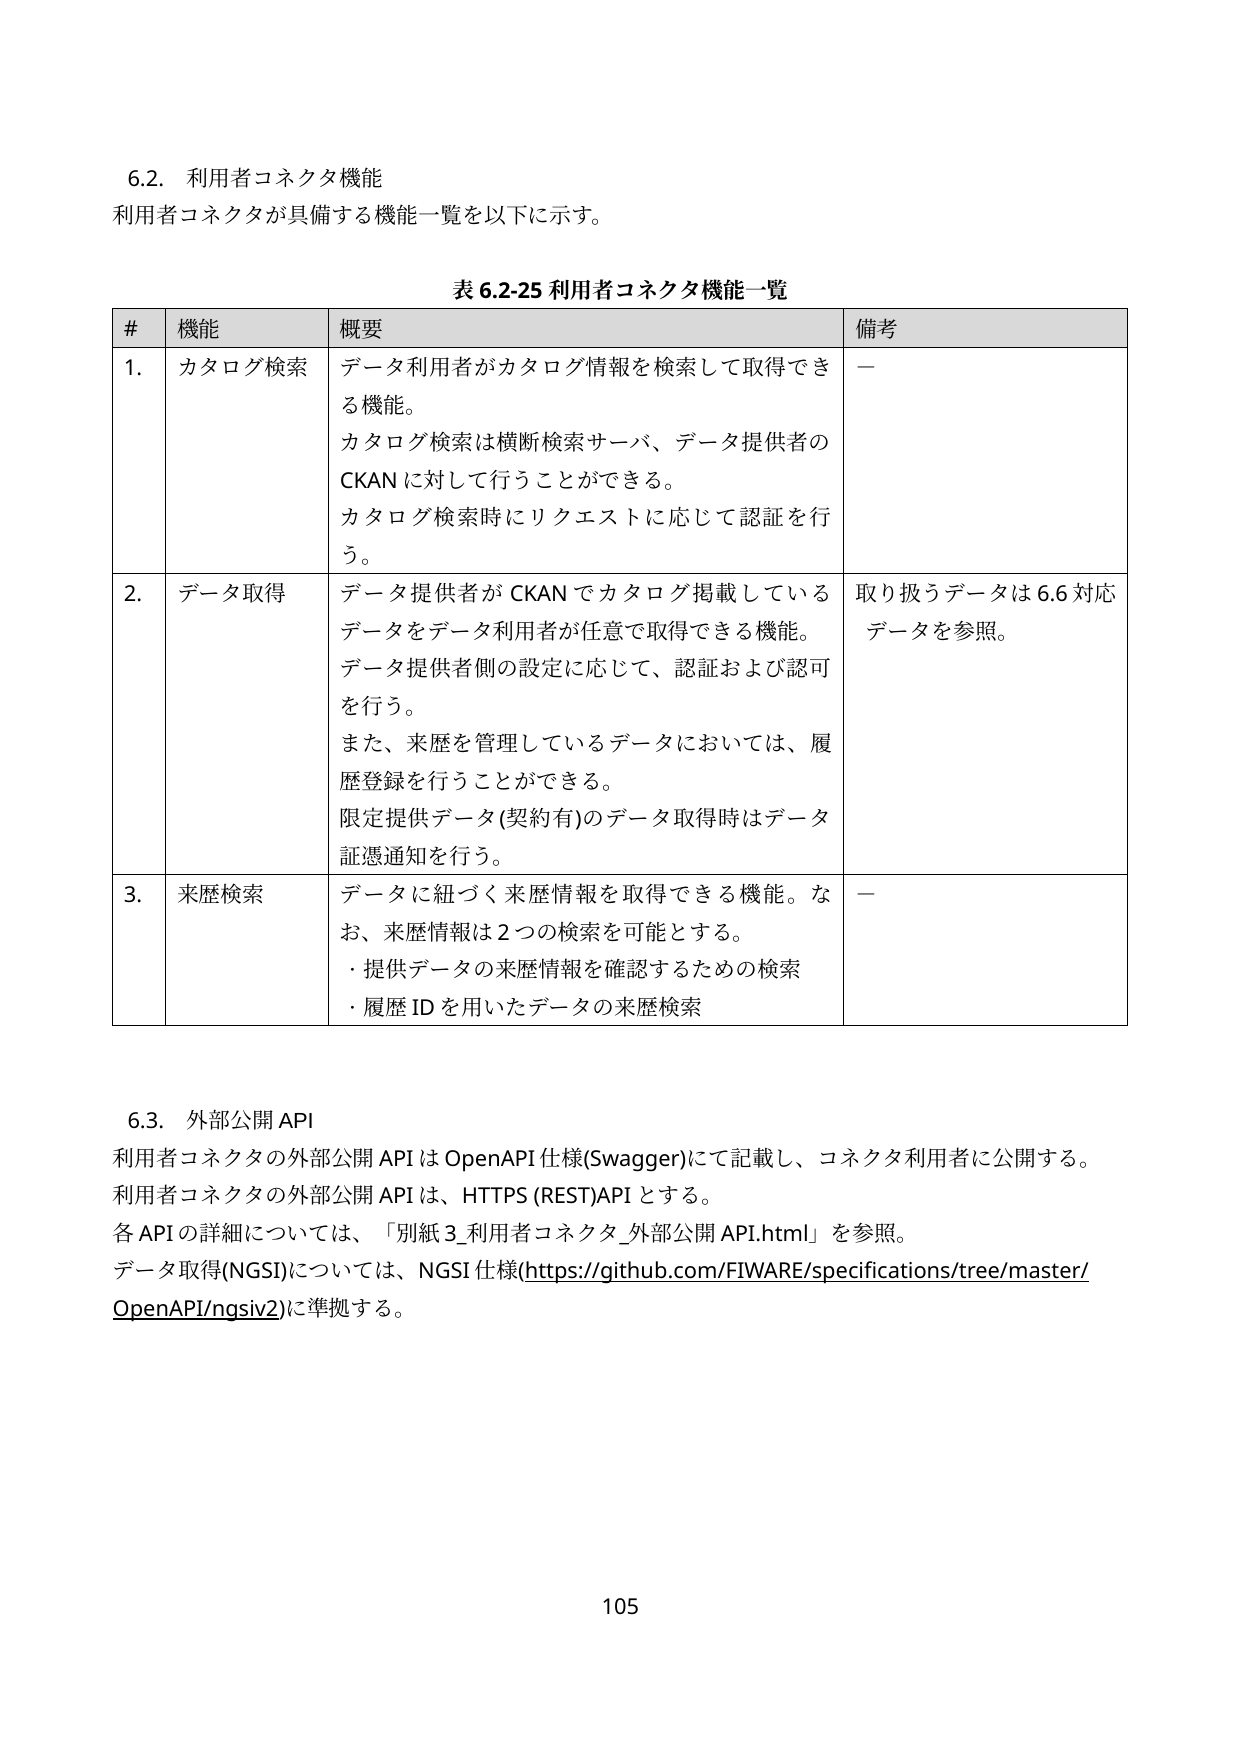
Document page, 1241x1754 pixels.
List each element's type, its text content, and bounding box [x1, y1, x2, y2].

table_cell データに紐づく来歴情報を取得できる機能。なお、来歴情報は2つの検索を可能とする。 提供データの来歴情報を確認するための検索 履歴IDを用いたデータの来歴検索 [329, 875, 843, 1025]
text 利用者コネクタの外部公開APIは、HTTPS (REST)APIとする。 [112, 1176, 1128, 1213]
table_cell 取り扱うデータは6.6対応データを参照。 [844, 574, 1127, 874]
text 利用者コネクタが具備する機能一覧を以下に示す。 [112, 196, 1128, 233]
text 各APIの詳細については、「別紙3_利用者コネクタ_外部公開API.html」を参照。 [112, 1213, 1128, 1251]
table_header 概要 [329, 309, 843, 347]
table_cell － [844, 348, 1127, 573]
table_cell データ利用者がカタログ情報を検索して取得できる機能。 カタログ検索は横断検索サーバ、データ提供者のCKANに対して行うことができる。 カタログ検索時にリクエストに応じて認証を行う。 [329, 348, 843, 573]
table_header 機能 [166, 309, 328, 347]
table_cell データ取得 [166, 574, 328, 874]
table_cell データ提供者がCKANでカタログ掲載しているデータをデータ利用者が任意で取得できる機能。 データ提供者側の設定に応じて、認証および認可を行う。 また、来歴を管理しているデータにおいては、履歴登録を行うことができる。 限定提供データ(契約有)のデータ取得時はデータ証憑通知を行う。 [329, 574, 843, 874]
table_cell [113, 574, 165, 874]
subtitle 外部公開API [127, 1101, 1128, 1138]
text データ取得(NGSI)については、NGSI仕様(https://github.com/FIWARE/specifications/tree/master/OpenAPI/ngsiv2)に準拠する。 [112, 1251, 1128, 1326]
table_header 備考 [844, 309, 1127, 347]
text 表 6.2-1 利用者コネクタ機能一覧 [112, 271, 1128, 308]
table_cell カタログ検索 [166, 348, 328, 573]
table_cell [113, 348, 165, 573]
table_cell 来歴検索 [166, 875, 328, 1025]
table_cell [113, 875, 165, 1025]
subtitle 利用者コネクタ機能 [127, 158, 1128, 196]
table_header # [113, 309, 165, 347]
table_cell － [844, 875, 1127, 1025]
text 利用者コネクタの外部公開APIはOpenAPI仕様(Swagger)にて記載し、コネクタ利用者に公開する。 [112, 1138, 1128, 1176]
